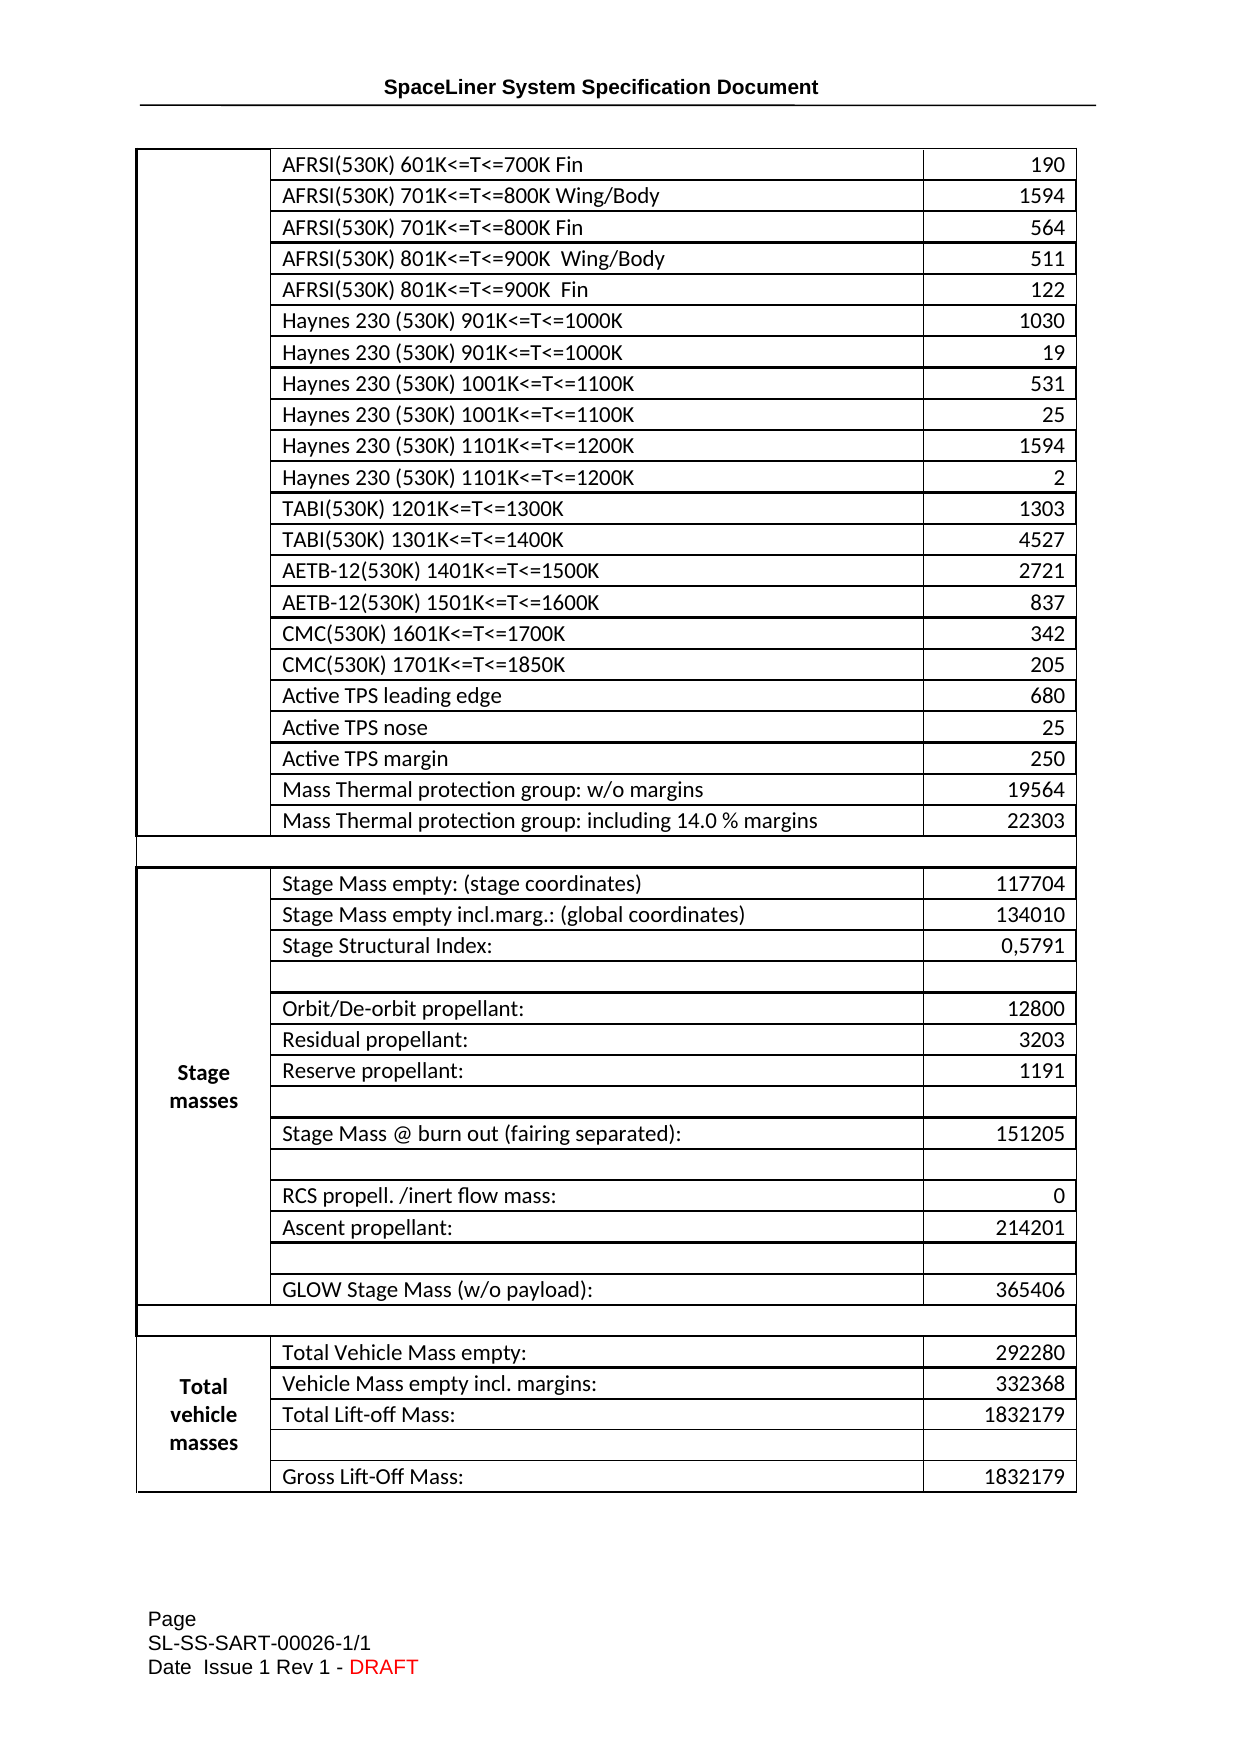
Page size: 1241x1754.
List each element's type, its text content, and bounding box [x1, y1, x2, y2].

table_cell AFRSI(530K) 801K<=T<=900K Fin [271, 275, 923, 304]
table_cell Haynes 230 (530K) 901K<=T<=1000K [271, 306, 923, 335]
table_cell AFRSI(530K) 801K<=T<=900K Wing/Body [271, 244, 923, 273]
table_cell Residual propellant: [271, 1025, 923, 1054]
table_cell 3203 [924, 1025, 1076, 1054]
table_cell 1832179 [924, 1461, 1076, 1491]
table_cell CMC(530K) 1701K<=T<=1850K [271, 650, 923, 679]
table_cell [271, 1244, 923, 1273]
table_cell Haynes 230 (530K) 1001K<=T<=1100K [271, 400, 923, 429]
table_cell 134010 [924, 900, 1076, 929]
table_cell AETB-12(530K) 1401K<=T<=1500K [271, 556, 923, 585]
table_cell Vehicle Mass empty incl. margins: [271, 1369, 923, 1398]
table_cell [271, 962, 923, 991]
table_cell 4527 [924, 525, 1076, 554]
table_cell [924, 1430, 1076, 1460]
table_cell GLOW Stage Mass (w/o payload): [271, 1275, 923, 1304]
table_cell 1832179 [924, 1400, 1076, 1429]
table_cell Ascent propellant: [271, 1212, 923, 1241]
table_cell TABI(530K) 1201K<=T<=1300K [271, 494, 923, 523]
table_cell [924, 1150, 1076, 1179]
table_cell 250 [924, 744, 1075, 773]
table_cell 2721 [924, 556, 1075, 585]
table_cell 0 [924, 1181, 1075, 1210]
table_cell 22303 [924, 806, 1075, 835]
table_cell CMC(530K) 1601K<=T<=1700K [271, 619, 923, 648]
table_cell Haynes 230 (530K) 1101K<=T<=1200K [271, 462, 923, 491]
table_cell 19 [924, 337, 1076, 366]
table_cell 122 [924, 275, 1076, 304]
table_cell AFRSI(530K) 701K<=T<=800K Wing/Body [271, 181, 923, 210]
table_cell 2 [924, 462, 1076, 491]
table_cell [138, 1306, 1075, 1335]
table_cell Gross Lift-Off Mass: [271, 1461, 923, 1491]
table_cell 564 [924, 212, 1076, 241]
table_cell [137, 837, 1076, 866]
table_cell AFRSI(530K) 701K<=T<=800K Fin [271, 212, 923, 241]
table_cell 1191 [924, 1056, 1075, 1085]
table_cell 365406 [924, 1275, 1076, 1304]
table_cell AETB-12(530K) 1501K<=T<=1600K [271, 587, 923, 616]
table_cell RCS propell. /inert flow mass: [271, 1181, 923, 1210]
table_cell 25 [924, 712, 1076, 741]
table_cell 1030 [924, 306, 1075, 335]
table_cell 190 [924, 149, 1076, 179]
table_cell 1303 [924, 494, 1075, 523]
table_cell 292280 [924, 1337, 1076, 1366]
table_cell 205 [924, 650, 1076, 679]
table_cell 332368 [924, 1369, 1075, 1398]
table_cell Haynes 230 (530K) 1101K<=T<=1200K [271, 431, 923, 460]
table_cell 117704 [924, 869, 1075, 898]
table_cell Total Vehicle Mass empty: [271, 1337, 923, 1366]
table_cell Haynes 230 (530K) 901K<=T<=1000K [271, 337, 923, 366]
table_cell Stage Mass empty: (stage coordinates) [271, 869, 923, 898]
table_cell Stage Mass @ burn out (fairing separated): [271, 1119, 923, 1148]
table_cell 1594 [924, 181, 1075, 210]
table_cell 0,5791 [924, 931, 1075, 960]
table_cell Orbit/De-orbit propellant: [271, 994, 923, 1023]
table_cell [271, 1150, 923, 1179]
table_cell Active TPS margin [271, 744, 923, 773]
table_cell Stage Structural Index: [271, 931, 923, 960]
table_cell 25 [924, 400, 1076, 429]
table_cell Active TPS leading edge [271, 681, 923, 710]
table_cell Reserve propellant: [271, 1056, 923, 1085]
table_cell 151205 [924, 1119, 1075, 1148]
table_cell Mass Thermal protection group: w/o margins [271, 775, 923, 804]
table_cell 1594 [924, 431, 1075, 460]
table_cell 214201 [924, 1212, 1076, 1241]
table_cell [924, 962, 1076, 991]
table_cell 511 [924, 244, 1075, 273]
table_cell [271, 1087, 923, 1116]
table_cell Total Lift-off Mass: [271, 1400, 923, 1429]
table_cell Active TPS nose [271, 712, 923, 741]
table_cell 680 [924, 681, 1075, 710]
table_cell Mass Thermal protection group: including 14.0 % margins [271, 806, 923, 835]
table_cell 19564 [924, 775, 1076, 804]
table_cell 12800 [924, 994, 1075, 1023]
table_cell Stage Mass empty incl.marg.: (global coordinates) [271, 900, 923, 929]
table_cell 837 [924, 587, 1076, 616]
table_cell TABI(530K) 1301K<=T<=1400K [271, 525, 923, 554]
table_cell Total vehicle masses [137, 1337, 270, 1491]
table_cell Stage masses [138, 869, 270, 1304]
table_cell Haynes 230 (530K) 1001K<=T<=1100K [271, 369, 923, 398]
table_cell 342 [924, 619, 1075, 648]
table_cell [271, 1430, 923, 1460]
table_cell [924, 1244, 1075, 1273]
table_cell 531 [924, 369, 1075, 398]
table_cell [924, 1087, 1076, 1116]
table_cell AFRSI(530K) 601K<=T<=700K Fin [271, 149, 923, 179]
